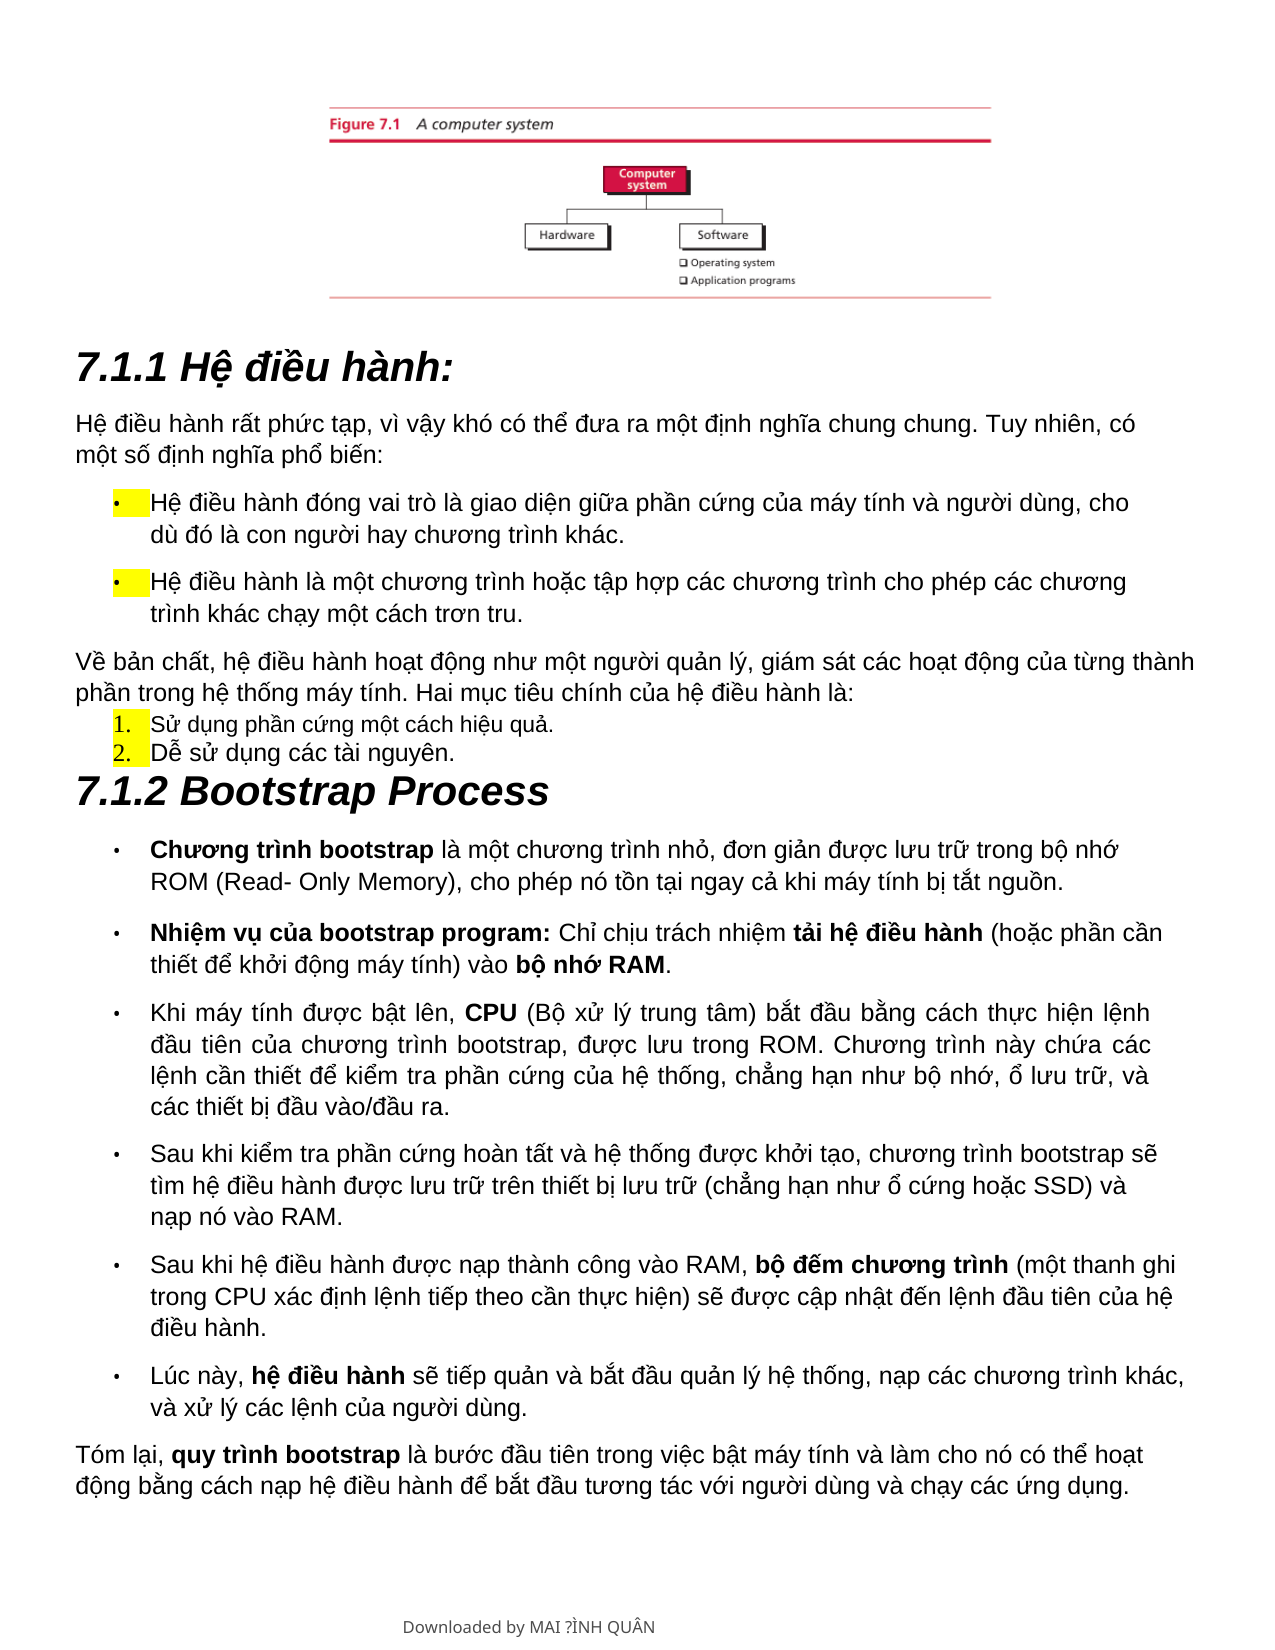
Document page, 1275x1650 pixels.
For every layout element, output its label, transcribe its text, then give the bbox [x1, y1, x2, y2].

list Nhiệm vụ của bootstrap program: Chỉ chịu trách nhiệm tải hệ điều hành (hoặc phần cần thiết để khởi động máy tính) vào bộ nhớ RAM. [113, 918, 1182, 979]
list Dễ sử dụng các tài nguyên. [150, 738, 1246, 767]
list Sau khi kiểm tra phần cứng hoàn tất và hệ thống được khởi tạo, chương trình bootstrap sẽ tìm hệ điều hành được lưu trữ trên thiết bị lưu trữ (chẳng hạn như ổ cứng hoặc SSD) và nạp nó vào RAM. [113, 1139, 1165, 1231]
list Sau khi hệ điều hành được nạp thành công vào RAM, bộ đếm chương trình (một thanh ghi trong CPU xác định lệnh tiếp theo cần thực hiện) sẽ được cập nhật đến lệnh đầu tiên của hệ điều hành. [113, 1250, 1186, 1342]
text Tóm lại, quy trình bootstrap là bước đầu tiên trong việc bật máy tính và làm cho nó có thể hoạt động bằng cách nạp hệ điều hành để bắt đầu tương tác với người dùng và chạy các ứng dụng. [75, 1440, 1153, 1500]
text Về bản chất, hệ điều hành hoạt động như một người quản lý, giám sát các hoạt động của từng thành phần trong hệ thống máy tính. Hai mục tiêu chính của hệ điều hành là: [75, 647, 1199, 707]
subtitle 7.1.2 Bootstrap Process [75, 767, 1246, 814]
list Hệ điều hành là một chương trình hoặc tập hợp các chương trình cho phép các chương trình khác chạy một cách trơn tru. [113, 567, 1176, 628]
list Khi máy tính được bật lên, CPU (Bộ xử lý trung tâm) bắt đầu bằng cách thực hiện lệnh đầu tiên của chương trình bootstrap, được lưu trong ROM. Chương trình này chứa các lệnh cần thiết để kiểm tra phần cứng của hệ thống, chẳng hạn như bộ nhớ, ổ lưu trữ, và các thiết bị đầu vào/đầu ra. [113, 998, 1151, 1120]
picture [319, 97, 1003, 309]
list Lúc này, hệ điều hành sẽ tiếp quản và bắt đầu quản lý hệ thống, nạp các chương trình khác, và xử lý các lệnh của người dùng. [113, 1361, 1200, 1421]
list Chương trình bootstrap là một chương trình nhỏ, đơn giản được lưu trữ trong bộ nhớ ROM (Read- Only Memory), cho phép nó tồn tại ngay cả khi máy tính bị tắt nguồn. [113, 835, 1182, 896]
list Hệ điều hành đóng vai trò là giao diện giữa phần cứng của máy tính và người dùng, cho dù đó là con người hay chương trình khác. [113, 488, 1158, 548]
list Sử dụng phần cứng một cách hiệu quả. [150, 709, 1246, 738]
subtitle 7.1.1 Hệ điều hành: [75, 342, 1246, 390]
text Hệ điều hành rất phức tạp, vì vậy khó có thể đưa ra một định nghĩa chung chung. Tuy nhiên, có một số định nghĩa phổ biến: [75, 409, 1153, 469]
